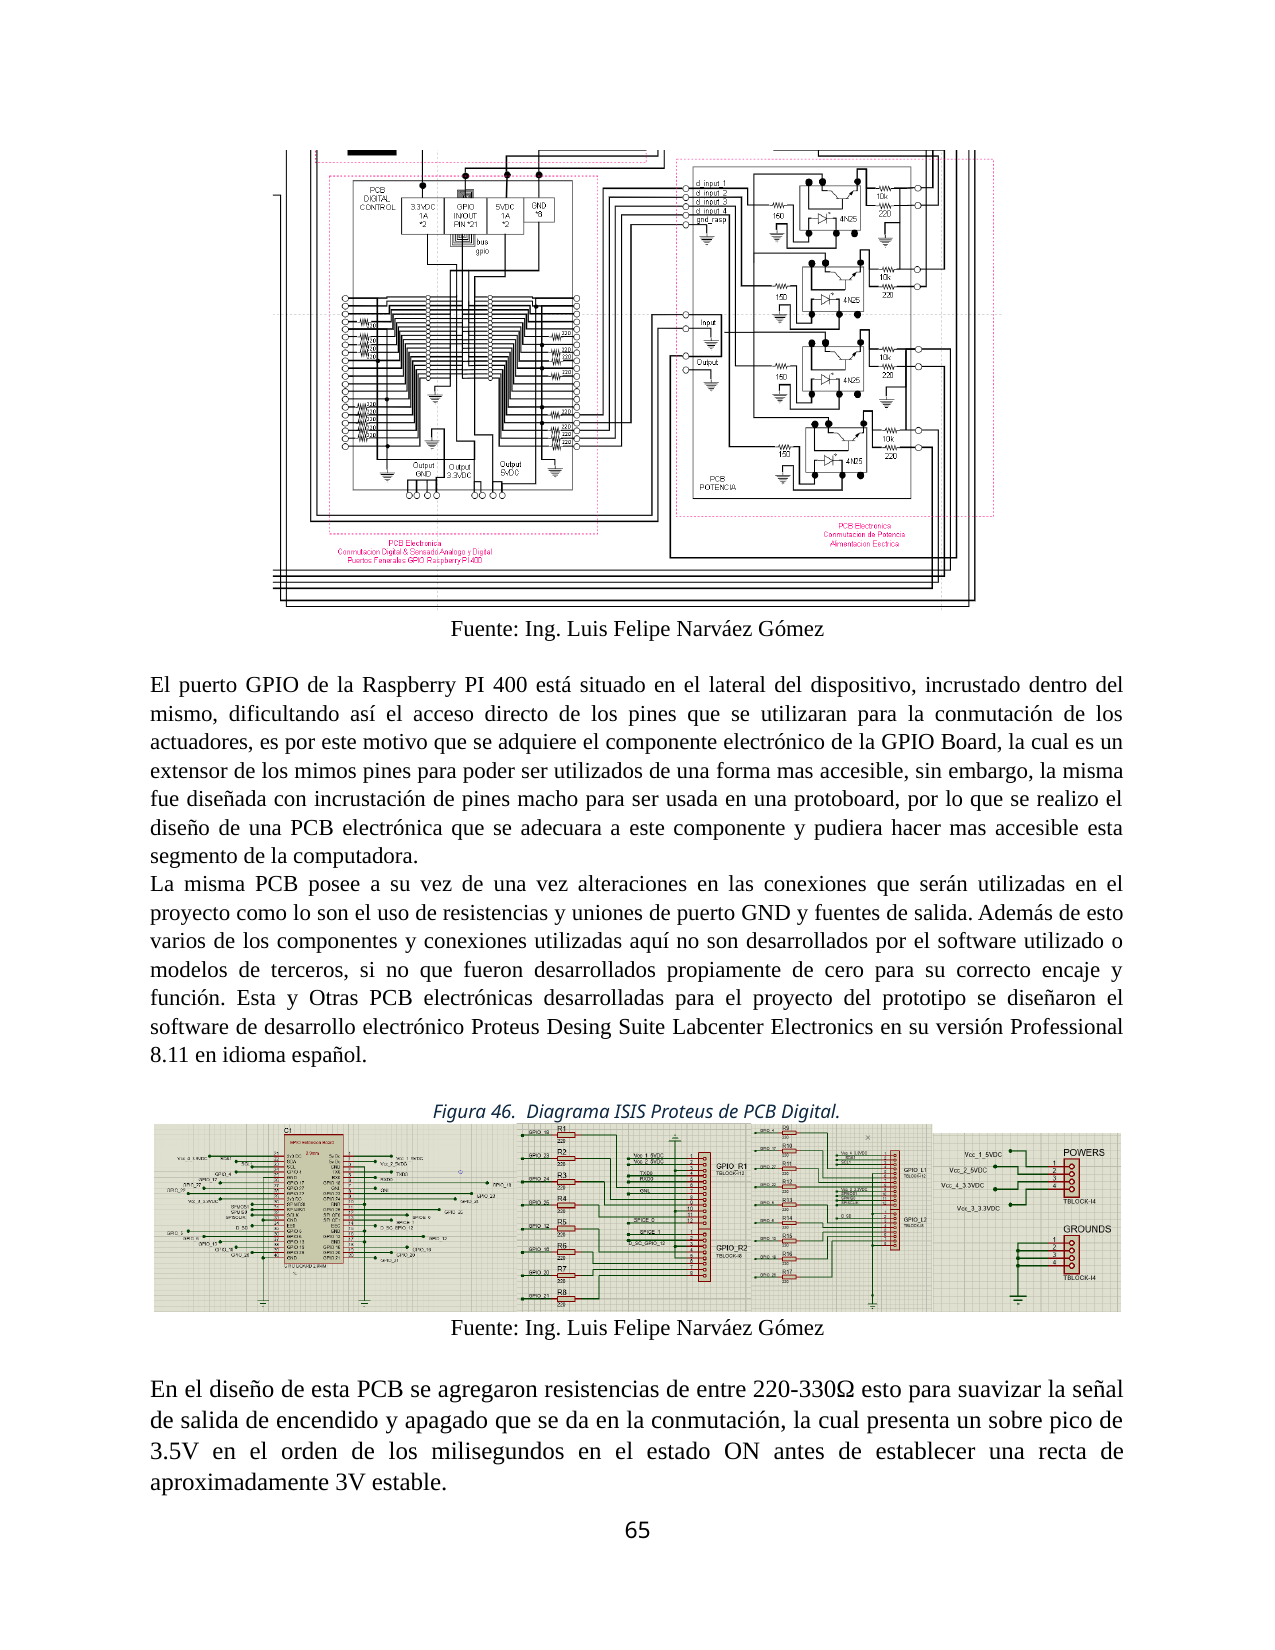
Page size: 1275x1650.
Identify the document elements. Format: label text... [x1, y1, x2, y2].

text La misma PCB posee a su vez de una vez alteraciones en las conexiones que serán utilizadas en el proyecto como lo son el uso de resistencias y uniones de puerto GND y fuentes de salida. Además de esto varios de los componentes y conexiones utilizadas aquí no son desarrollados por el software utilizado o modelos de terceros, si no que fueron desarrollados propiamente de cero para su correcto encaje y función. Esta y Otras PCB electrónicas desarrolladas para el proyecto del prototipo se diseñaron el software de desarrollo electrónico Proteus Desing Suite Labcenter Electronics en su versión Professional 8.11 en idioma español. [150, 871, 1125, 1067]
picture [272, 150, 1003, 612]
picture [154, 1123, 1121, 1312]
text Fuente: Ing. Luis Felipe Narváez Gómez [150, 1314, 1125, 1341]
text Fuente: Ing. Luis Felipe Narváez Gómez [150, 614, 1125, 641]
text El puerto GPIO de la Raspberry PI 400 está situado en el lateral del dispositivo, incrustado dentro del mismo, dificultando así el acceso directo de los pines que se utilizaran para la conmutación de los actuadores, es por este motivo que se adquiere el componente electrónico de la GPIO Board, la cual es un extensor de los mimos pines para poder ser utilizados de una forma mas accesible, sin embargo, la misma fue diseñada con incrustación de pines macho para ser usada en una protoboard, por lo que se realizo el diseño de una PCB electrónica que se adecuara a este componente y pudiera hacer mas accesible esta segmento de la computadora. [150, 671, 1125, 868]
text Figura 46. Diagrama ISIS Proteus de PCB Digital. [150, 1098, 1125, 1123]
text En el diseño de esta PCB se agregaron resistencias de entre 220-330Ω esto para suavizar la señal de salida de encendido y apagado que se da en la conmutación, la cual presenta un sobre pico de 3.5V en el orden de los milisegundos en el estado ON antes de establecer una recta de aproximadamente 3V estable. [150, 1374, 1125, 1496]
